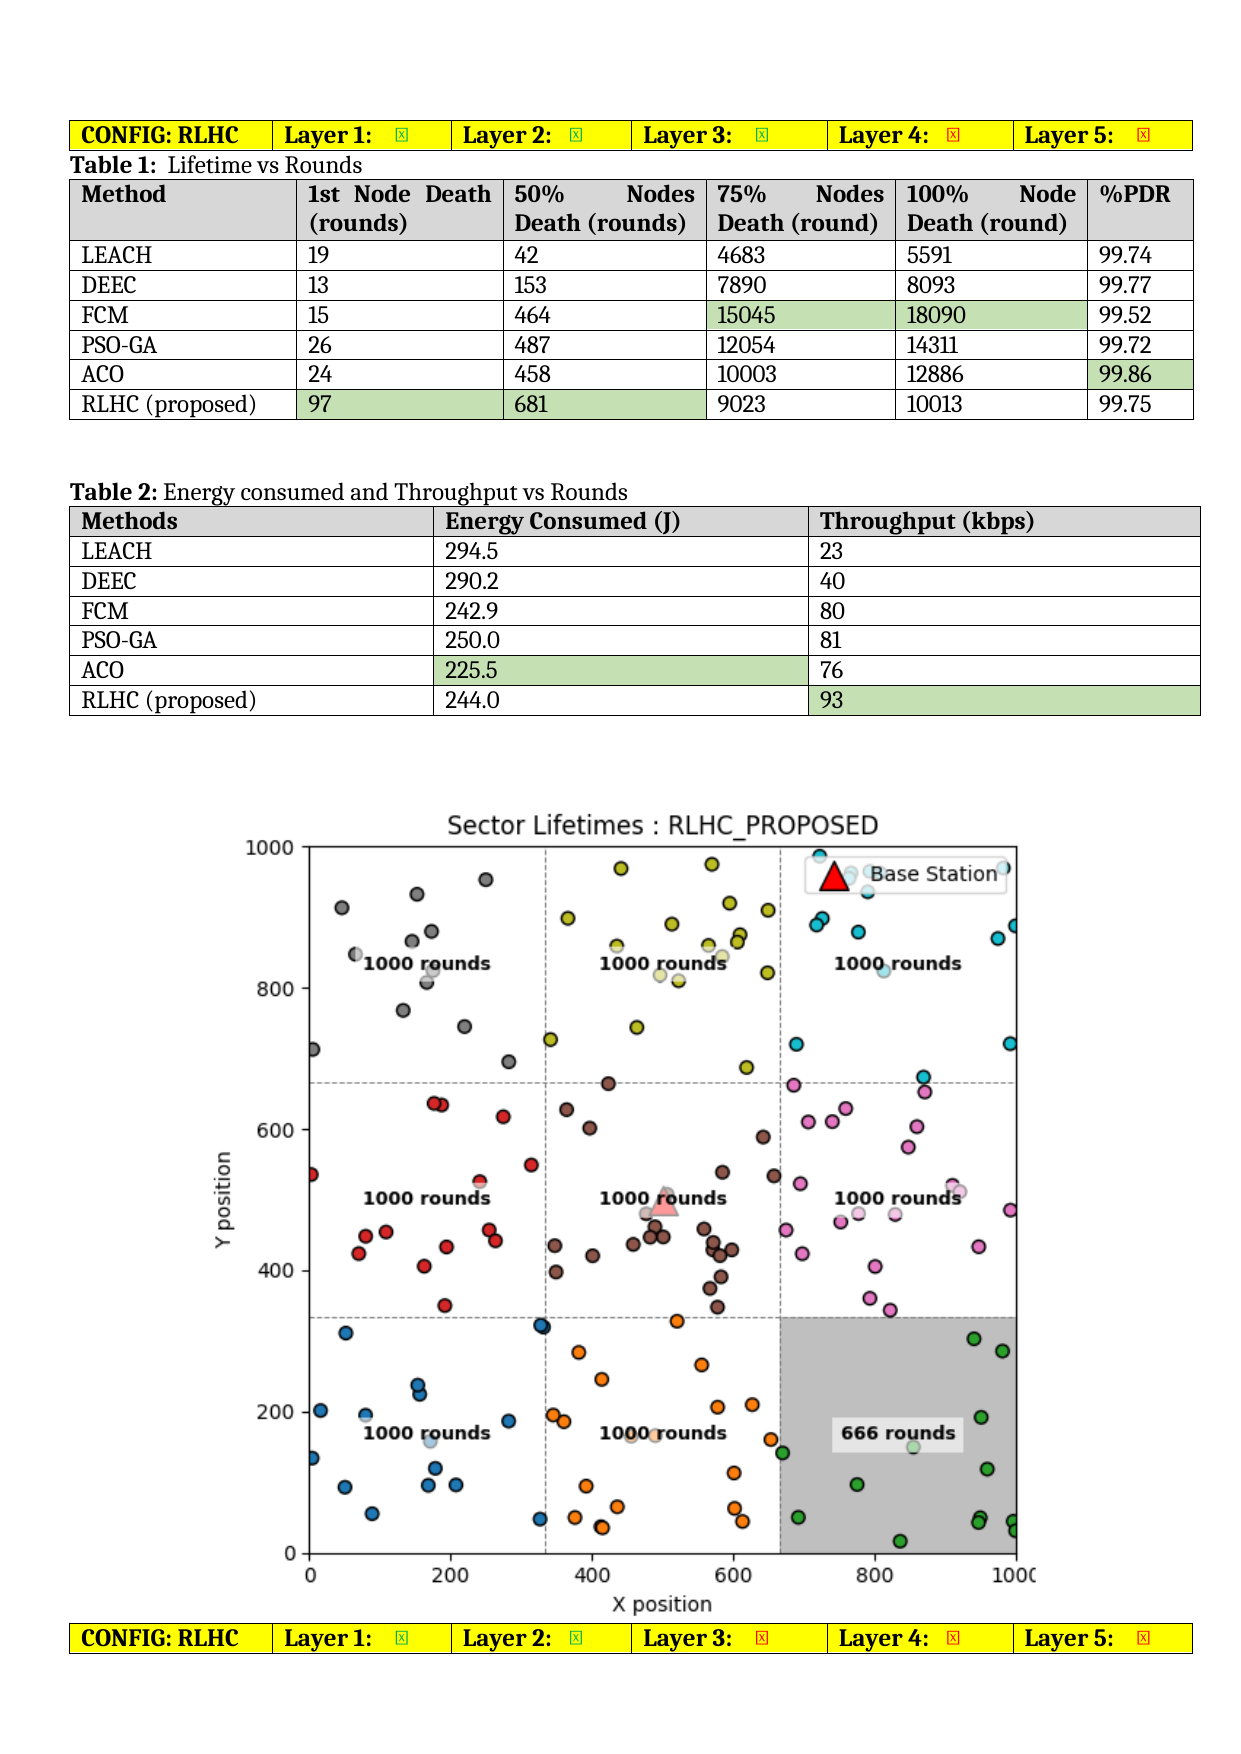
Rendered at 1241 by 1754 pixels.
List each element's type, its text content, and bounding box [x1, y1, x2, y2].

table_cell FCM [70, 301, 296, 329]
table_cell 26 [297, 331, 503, 359]
table_header Methods [70, 507, 433, 536]
table_header Throughput (kbps) [809, 507, 1200, 536]
table_header Layer 5: ❌ [1014, 1624, 1192, 1652]
table_cell 93 [809, 686, 1200, 715]
table_cell 99.52 [1088, 301, 1193, 329]
table_cell RLHC (proposed) [70, 686, 433, 715]
table_cell 12886 [896, 360, 1087, 389]
table_cell 5591 [896, 241, 1087, 270]
table_cell 81 [809, 626, 1200, 655]
table_cell 40 [809, 567, 1200, 596]
table_cell 15045 [707, 301, 895, 329]
table_header 75% Nodes Death (round) [707, 180, 895, 240]
table_cell 681 [504, 390, 706, 419]
table_header 1st Node Death (rounds) [297, 180, 503, 240]
table_header 50% Nodes Death (rounds) [504, 180, 706, 240]
table_header Layer 2: ✅ [452, 1624, 631, 1652]
table_header Layer 5: ❌ [1014, 121, 1192, 149]
table_cell PSO-GA [70, 626, 433, 655]
table_header Layer 2: ✅ [452, 121, 631, 149]
table_cell 294.5 [434, 537, 808, 566]
table_cell RLHC (proposed) [70, 390, 296, 419]
table_cell 99.86 [1088, 360, 1193, 389]
table_cell ACO [70, 656, 433, 685]
table_header Layer 4: ❌ [828, 1624, 1013, 1652]
table_cell 9023 [707, 390, 895, 419]
table_cell 80 [809, 597, 1200, 625]
table_cell 18090 [896, 301, 1087, 329]
table_header CONFIG: RLHC [70, 121, 272, 149]
table_cell 4683 [707, 241, 895, 270]
table_header Layer 1: ✅ [273, 1624, 451, 1652]
table_cell 244.0 [434, 686, 808, 715]
table_header Method [70, 180, 296, 240]
table_cell 99.77 [1088, 271, 1193, 300]
table_cell 99.72 [1088, 331, 1193, 359]
table_cell 12054 [707, 331, 895, 359]
table_cell 97 [297, 390, 503, 419]
table_cell DEEC [70, 271, 296, 300]
table_cell 242.9 [434, 597, 808, 625]
table_header %PDR [1088, 180, 1193, 240]
table_header Layer 4: ❌ [828, 121, 1013, 149]
table_cell PSO-GA [70, 331, 296, 359]
table_cell 464 [504, 301, 706, 329]
table_cell 13 [297, 271, 503, 300]
table_header Layer 3: ❌ [632, 1624, 827, 1652]
table_header Layer 3: ✅ [632, 121, 827, 149]
picture [201, 800, 1036, 1623]
list Table 1: Lifetime vs Rounds [70, 151, 1171, 179]
table_cell 19 [297, 241, 503, 270]
table_cell 290.2 [434, 567, 808, 596]
table_cell 99.74 [1088, 241, 1193, 270]
table_header 100% Node Death (round) [896, 180, 1087, 240]
table_header Energy Consumed (J) [434, 507, 808, 536]
table_cell 7890 [707, 271, 895, 300]
table_cell 14311 [896, 331, 1087, 359]
table_cell 250.0 [434, 626, 808, 655]
table_header CONFIG: RLHC [70, 1624, 272, 1652]
table_cell 76 [809, 656, 1200, 685]
table_cell 99.75 [1088, 390, 1193, 419]
table_cell 487 [504, 331, 706, 359]
table_cell 8093 [896, 271, 1087, 300]
list Table 2: Energy consumed and Throughput vs Rounds [70, 477, 1171, 506]
table_cell 10013 [896, 390, 1087, 419]
table_cell 24 [297, 360, 503, 389]
table_cell 225.5 [434, 656, 808, 685]
table_cell 153 [504, 271, 706, 300]
table_cell 15 [297, 301, 503, 329]
table_cell 42 [504, 241, 706, 270]
table_cell 23 [809, 537, 1200, 566]
table_cell 458 [504, 360, 706, 389]
table_cell LEACH [70, 241, 296, 270]
table_cell FCM [70, 597, 433, 625]
table_cell ACO [70, 360, 296, 389]
table_cell LEACH [70, 537, 433, 566]
table_cell DEEC [70, 567, 433, 596]
table_header Layer 1: ✅ [273, 121, 451, 149]
table_cell 10003 [707, 360, 895, 389]
